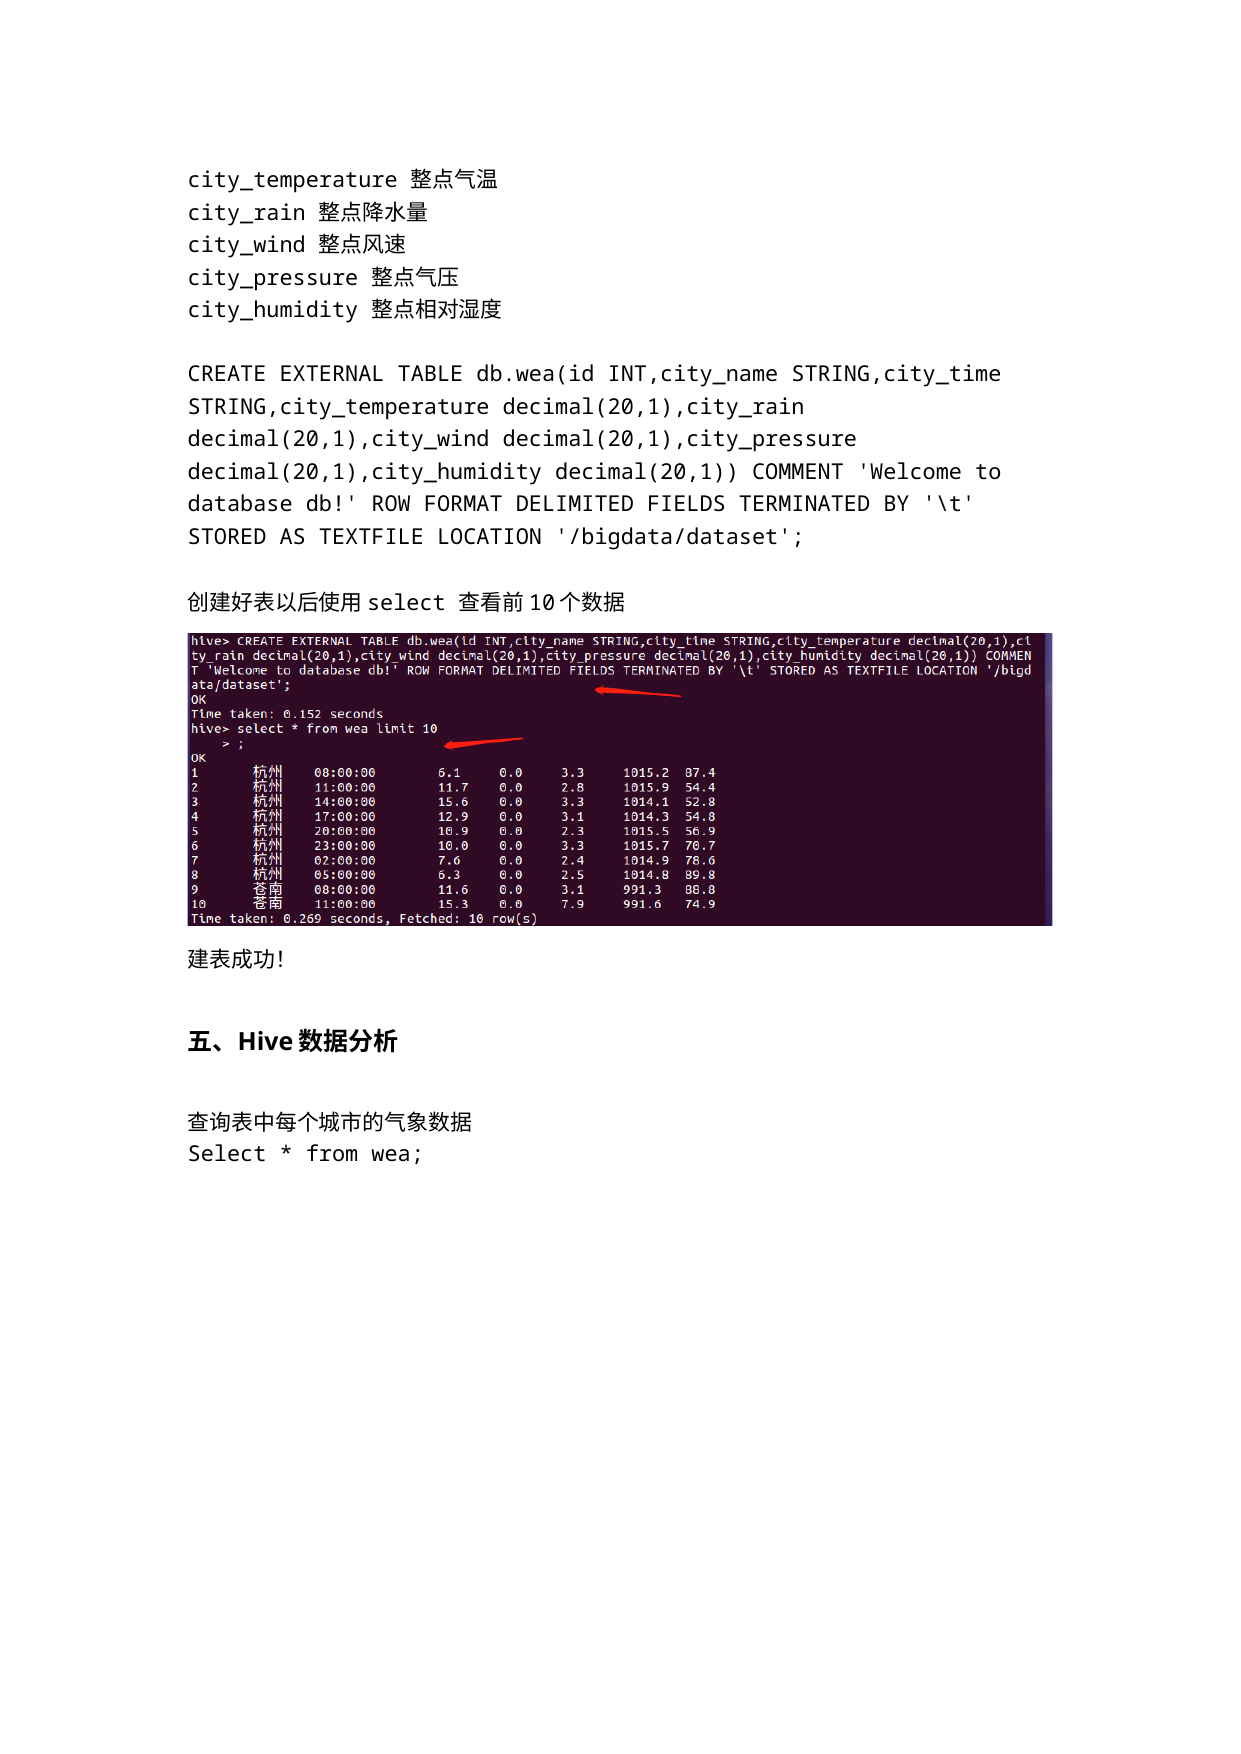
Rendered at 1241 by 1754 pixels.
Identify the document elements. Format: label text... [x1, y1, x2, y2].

list 创建好表以后使用select 查看前10个数据 [187, 584, 1053, 617]
list city_humidity 整点相对湿度 [187, 292, 1053, 324]
list Hive数据分析 [187, 1007, 1053, 1072]
list city_rain 整点降水量 [187, 194, 1053, 227]
list city_pressure 整点气压 [187, 259, 1053, 292]
list Select * from wea; [187, 1137, 1053, 1169]
list city_temperature 整点气温 [187, 162, 1053, 194]
list city_wind 整点风速 [187, 227, 1053, 259]
list 查询表中每个城市的气象数据 [187, 1104, 1053, 1137]
list 建表成功！ [187, 942, 1053, 974]
picture [187, 633, 1053, 926]
list CREATE EXTERNAL TABLE db.wea(id INT,city_name STRING,city_time STRING,city_temperature decimal(20,1),city_rain decimal(20,1),city_wind decimal(20,1),city_pressure decimal(20,1),city_humidity decimal(20,1)) COMMENT 'Welcome to database db!' ROW FORMAT DELIMITED FIELDS TERMINATED BY '\t' STORED AS TEXTFILE LOCATION '/bigdata/dataset'; [187, 357, 1053, 552]
